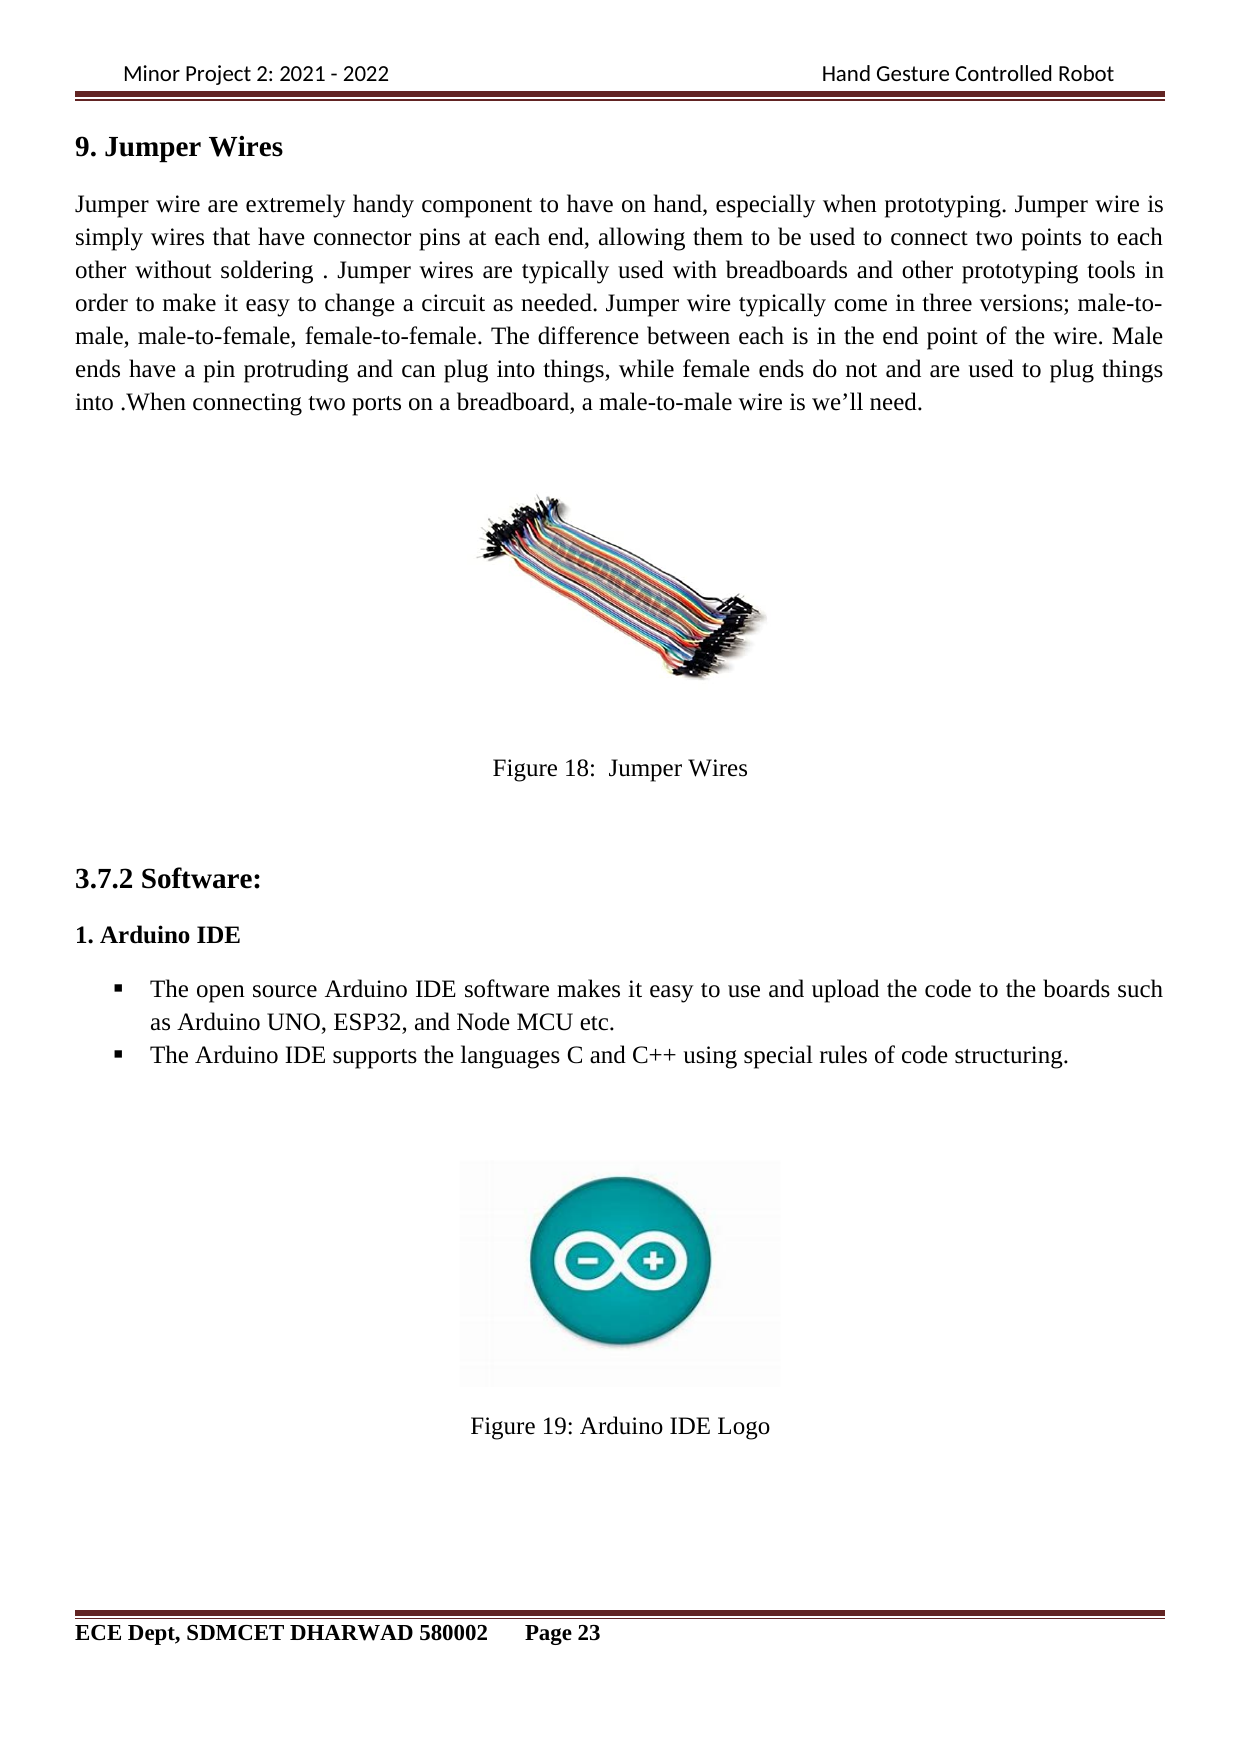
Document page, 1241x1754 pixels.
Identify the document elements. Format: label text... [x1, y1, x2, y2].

picture [459, 1160, 781, 1387]
list The open source Arduino IDE software makes it easy to use and upload the code to the boards such as Arduino UNO, ESP32, and Node MCU etc. [112, 974, 1165, 1036]
text Figure 19: Arduino IDE Logo [75, 1411, 1165, 1440]
text 9. Jumper Wires [75, 129, 1165, 163]
text 3.7.2 Software: [75, 861, 1165, 894]
text Figure 18: Jumper Wires [75, 753, 1165, 782]
text Jumper wire are extremely handy component to have on hand, especially when prototyping. Jumper wire is simply wires that have connector pins at each end, allowing them to be used to connect two points to each other without soldering . Jumper wires are typically used with breadboards and other prototyping tools in order to make it easy to change a circuit as needed. Jumper wire typically come in three versions; male-to-male, male-to-female, female-to-female. The difference between each is in the end point of the wire. Male ends have a pin protruding and can plug into things, while female ends do not and are used to plug things into .When connecting two ports on a breadboard, a male-to-male wire is we’ll need. [75, 189, 1165, 416]
list The Arduino IDE supports the languages C and C++ using special rules of code structuring. [112, 1040, 1165, 1069]
text 1. Arduino IDE [75, 920, 1165, 949]
picture [457, 440, 784, 729]
